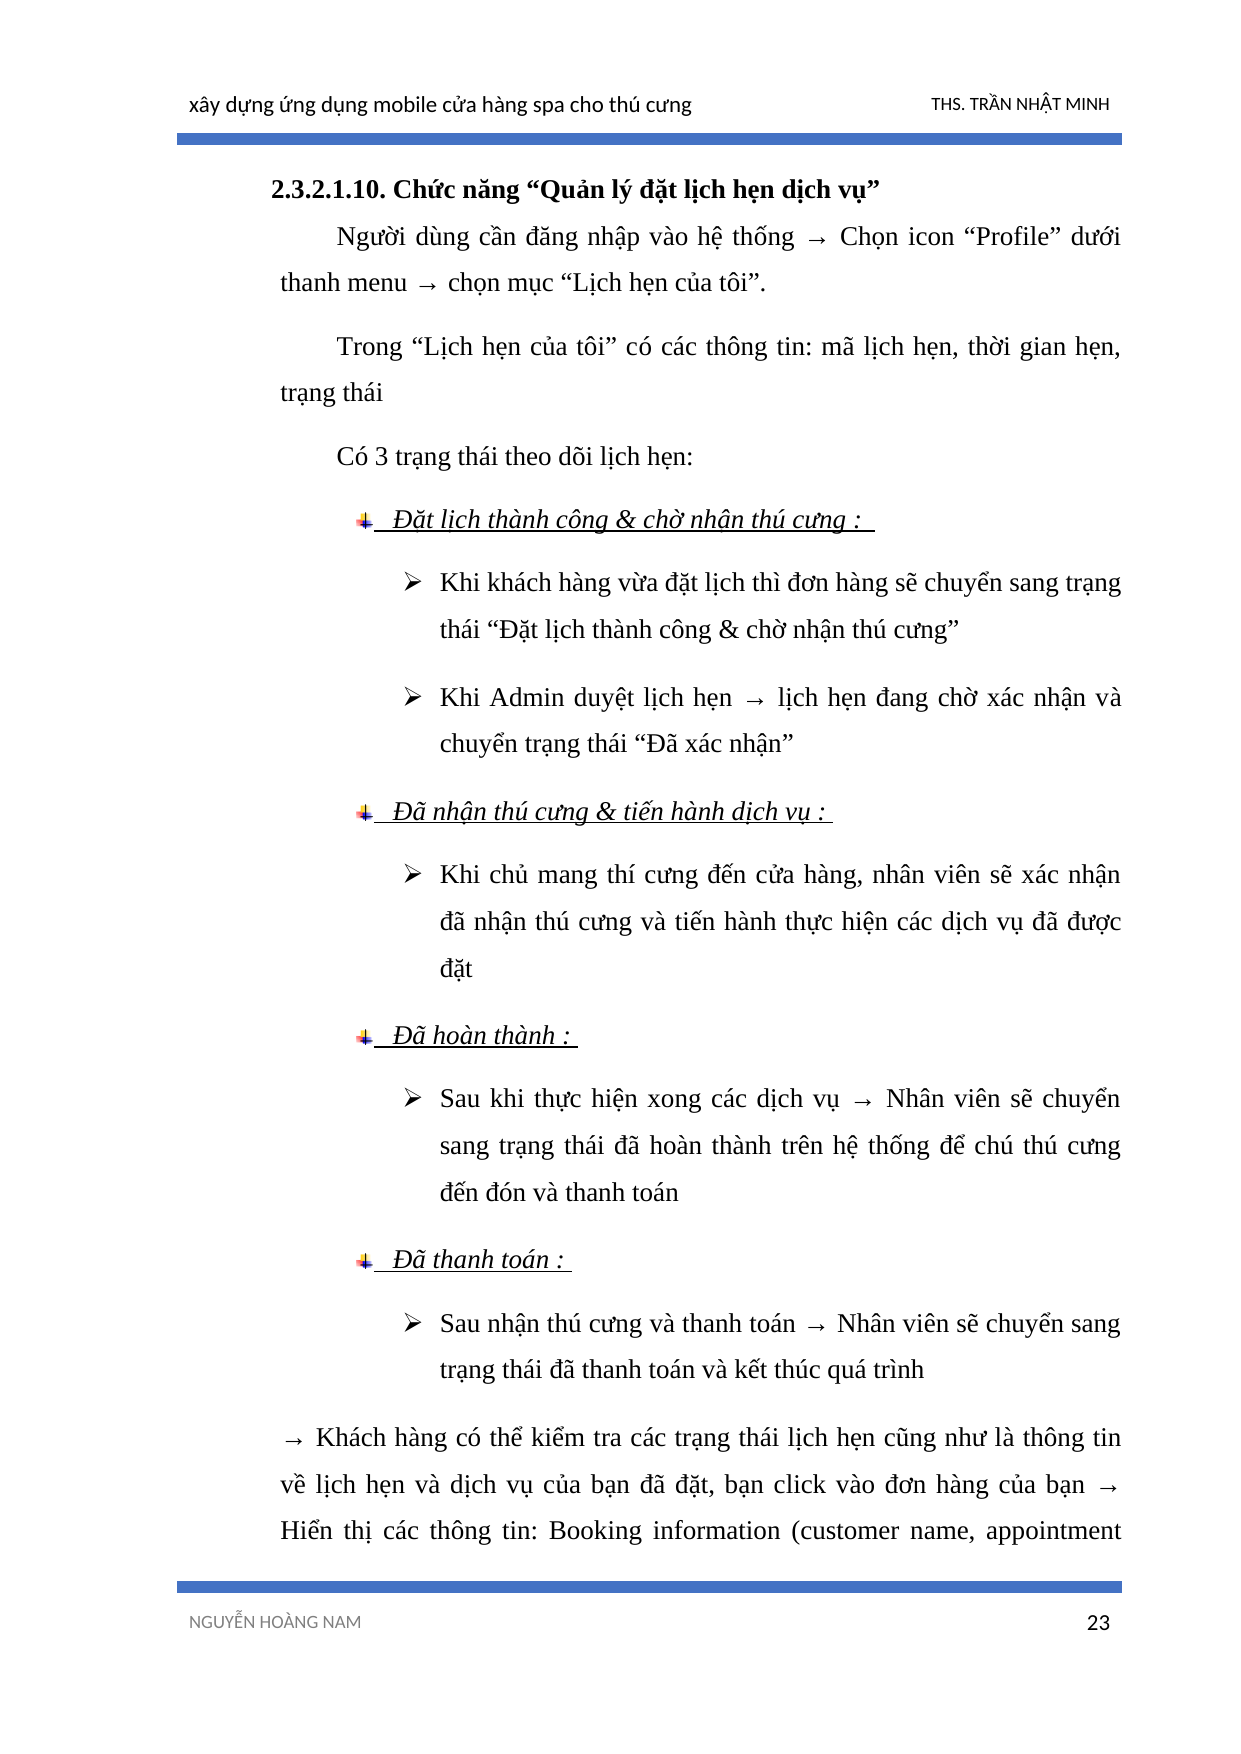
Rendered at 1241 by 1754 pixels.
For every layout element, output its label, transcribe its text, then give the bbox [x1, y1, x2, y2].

text Người dùng cần đăng nhập vào hệ thống → Chọn icon “Profile” dưới thanh menu → chọn mục “Lịch hẹn của tôi”. [280, 220, 1122, 297]
subtitle 2.3.2.1.10. Chức năng “Quản lý đặt lịch hẹn dịch vụ” [271, 173, 1122, 204]
picture [356, 1028, 373, 1045]
picture [356, 511, 373, 529]
list Khi chủ mang thí cưng đến cửa hàng, nhân viên sẽ xác nhận đã nhận thú cưng và tiến hành thực hiện các dịch vụ đã được đặt [402, 858, 1122, 983]
list Đã thanh toán : [355, 1243, 1122, 1274]
picture [356, 803, 373, 821]
picture [356, 1252, 373, 1269]
list Sau khi thực hiện xong các dịch vụ → Nhân viên sẽ chuyển sang trạng thái đã hoàn thành trên hệ thống để chú thú cưng đến đón và thanh toán [402, 1082, 1122, 1207]
list Khi khách hàng vừa đặt lịch thì đơn hàng sẽ chuyển sang trạng thái “Đặt lịch thành công & chờ nhận thú cưng” [402, 566, 1122, 644]
text Có 3 trạng thái theo dõi lịch hẹn: [280, 440, 1122, 471]
list Khi Admin duyệt lịch hẹn → lịch hẹn đang chờ xác nhận và chuyển trạng thái “Đã xác nhận” [402, 681, 1122, 758]
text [280, 1421, 1122, 1546]
list Đã nhận thú cưng & tiến hành dịch vụ : [355, 795, 1122, 826]
text Trong “Lịch hẹn của tôi” có các thông tin: mã lịch hẹn, thời gian hẹn, trạng thái [280, 330, 1122, 407]
list Đã hoàn thành : [355, 1019, 1122, 1050]
list Đặt lịch thành công & chờ nhận thú cưng : [355, 503, 1122, 534]
list Sau nhận thú cưng và thanh toán → Nhân viên sẽ chuyển sang trạng thái đã thanh toán và kết thúc quá trình [402, 1307, 1122, 1385]
